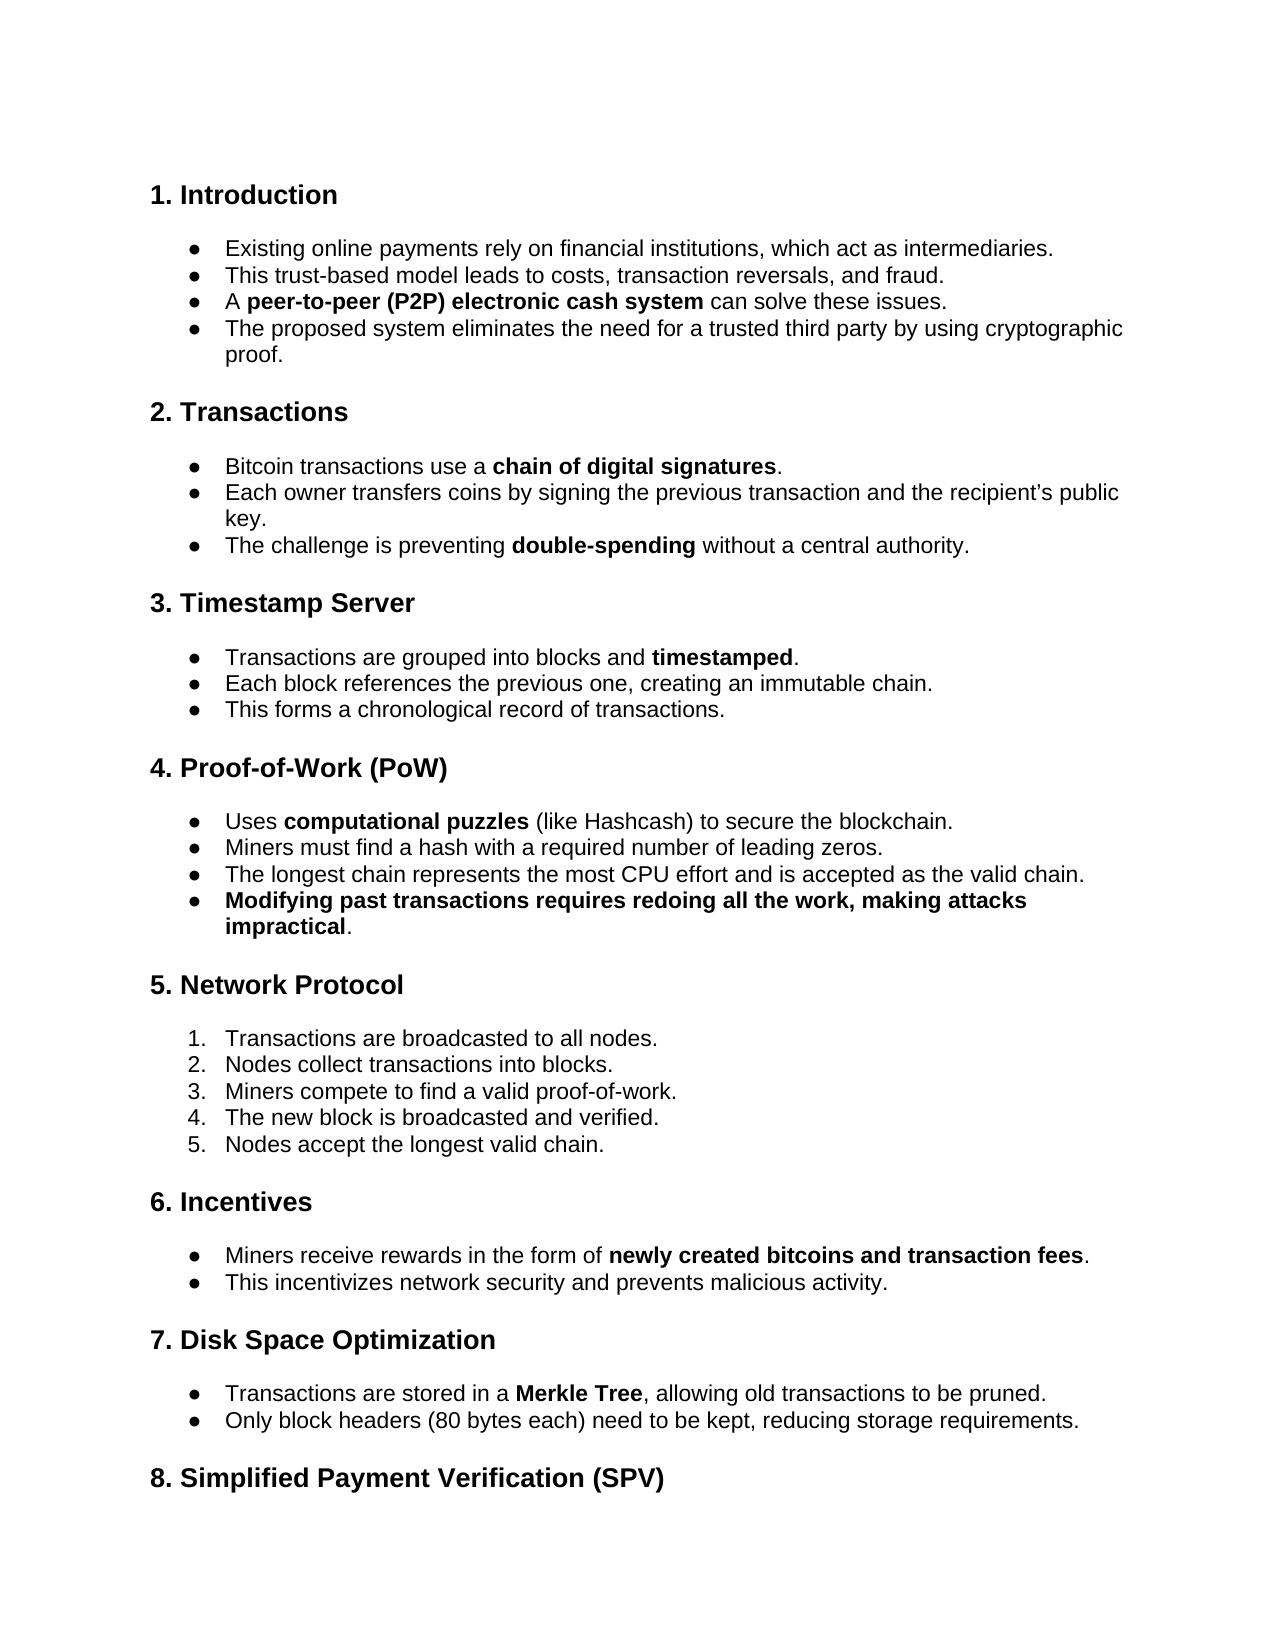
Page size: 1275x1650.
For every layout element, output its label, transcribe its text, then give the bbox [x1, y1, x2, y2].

list The new block is broadcasted and verified. [187, 1104, 1125, 1131]
list Miners receive rewards in the form of newly created bitcoins and transaction fees. [187, 1242, 1125, 1269]
list Nodes collect transactions into blocks. [187, 1051, 1125, 1078]
list Uses computational puzzles (like Hashcash) to secure the blockchain. [187, 808, 1125, 834]
list Miners compete to find a valid proof-of-work. [187, 1078, 1125, 1104]
list Modifying past transactions requires redoing all the work, making attacks impractical. [187, 887, 1125, 940]
list Only block headers (80 bytes each) need to be kept, reducing storage requirements. [187, 1407, 1125, 1433]
list Each block references the previous one, creating an immutable chain. [187, 670, 1125, 696]
list This incentivizes network security and prevents malicious activity. [187, 1269, 1125, 1295]
subtitle 5. Network Protocol [150, 969, 1125, 1000]
list The challenge is preventing double-spending without a central authority. [187, 532, 1125, 558]
list Existing online payments rely on financial institutions, which act as intermediaries. [187, 235, 1125, 262]
list Transactions are grouped into blocks and timestamped. [187, 643, 1125, 670]
list Transactions are stored in a Merkle Tree, allowing old transactions to be pruned. [187, 1380, 1125, 1407]
subtitle 1. Introduction [150, 179, 1125, 210]
list Nodes accept the longest valid chain. [187, 1131, 1125, 1157]
list Transactions are broadcasted to all nodes. [187, 1025, 1125, 1051]
subtitle 2. Transactions [150, 396, 1125, 428]
list The proposed system eliminates the need for a trusted third party by using cryptographic proof. [187, 314, 1125, 367]
list The longest chain represents the most CPU effort and is accepted as the valid chain. [187, 861, 1125, 887]
subtitle 6. Incentives [150, 1186, 1125, 1217]
subtitle 3. Timestamp Server [150, 587, 1125, 618]
list A peer-to-peer (P2P) electronic cash system can solve these issues. [187, 288, 1125, 314]
list This trust-based model leads to costs, transaction reversals, and fraud. [187, 262, 1125, 288]
list Miners must find a hash with a required number of leading zeros. [187, 834, 1125, 861]
subtitle 7. Disk Space Optimization [150, 1324, 1125, 1355]
list Bitcoin transactions use a chain of digital signatures. [187, 453, 1125, 479]
list Each owner transfers coins by signing the previous transaction and the recipient’s public key. [187, 479, 1125, 532]
subtitle 4. Proof-of-Work (PoW) [150, 752, 1125, 783]
subtitle 8. Simplified Payment Verification (SPV) [150, 1462, 1125, 1493]
list This forms a chronological record of transactions. [187, 696, 1125, 722]
